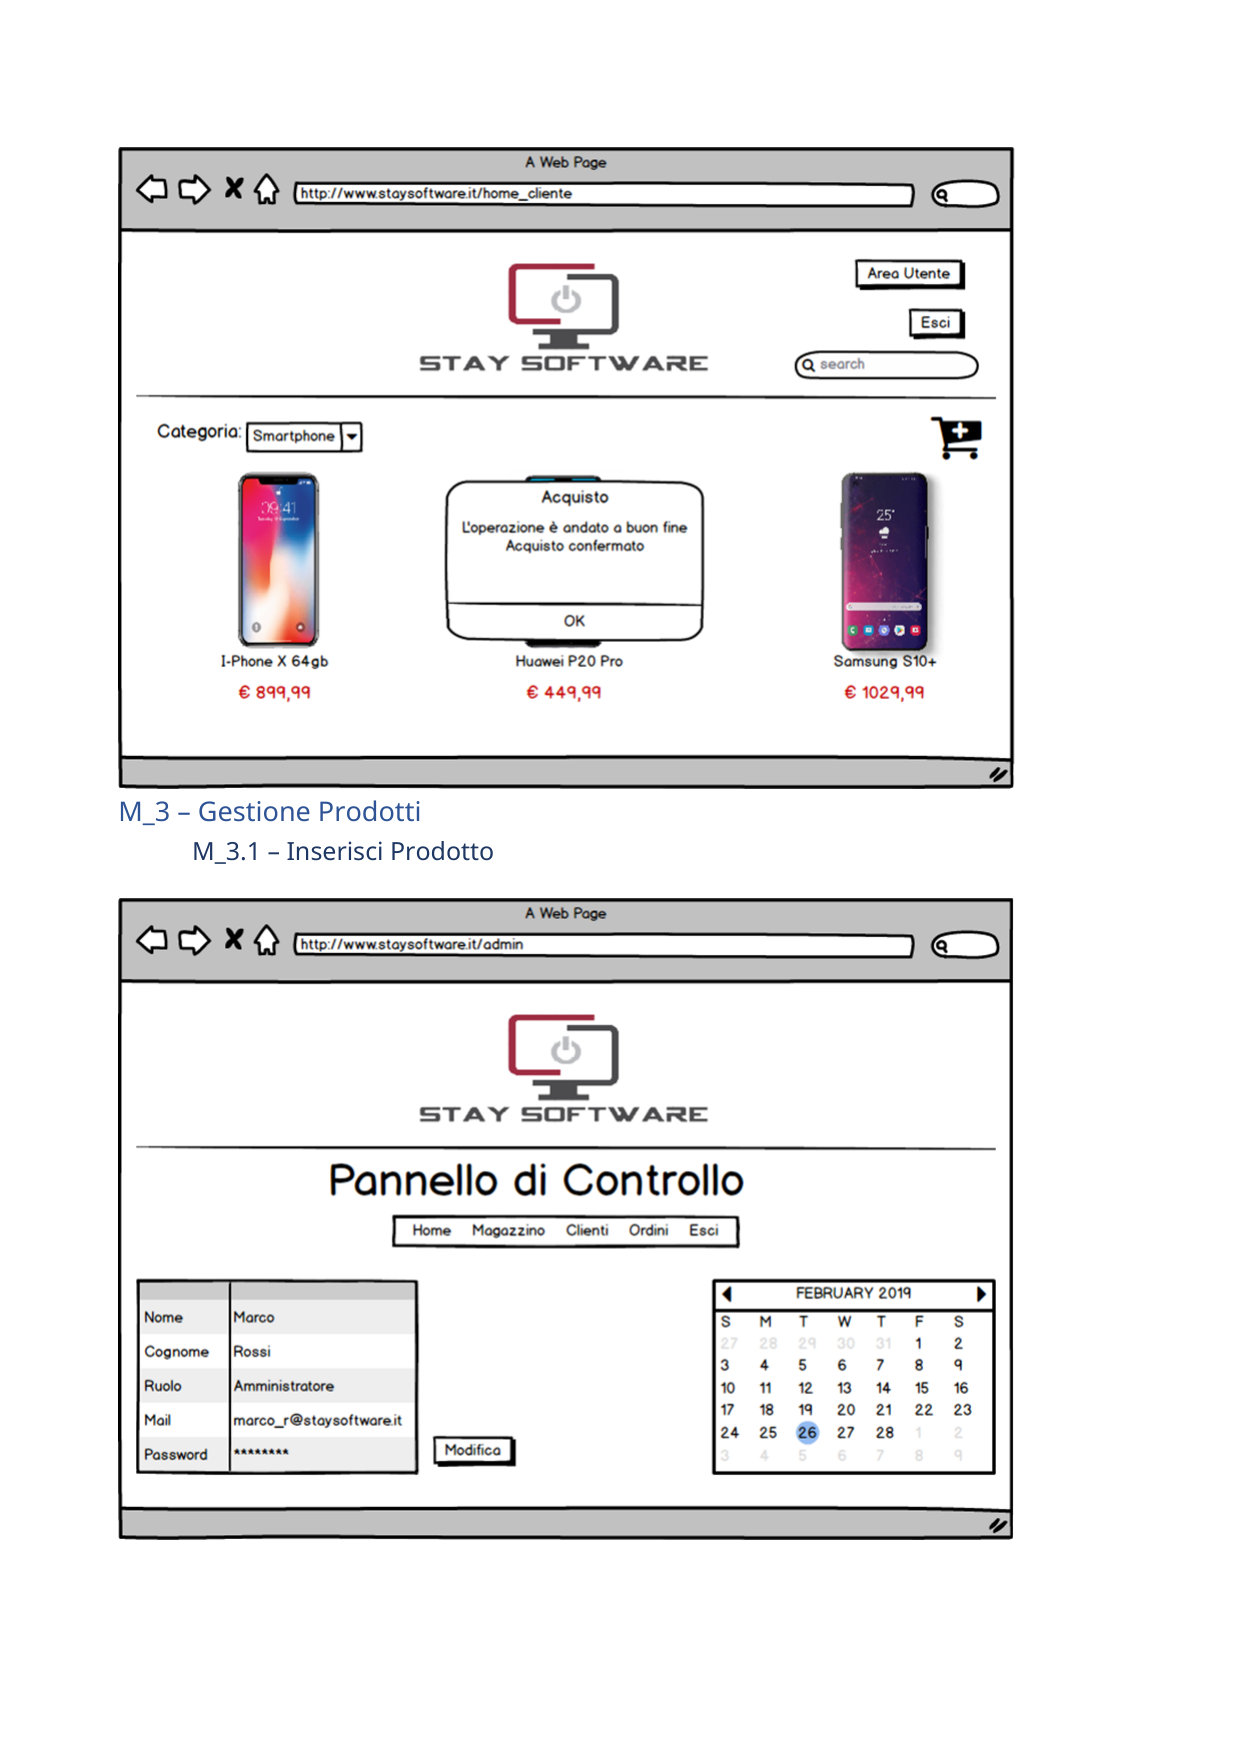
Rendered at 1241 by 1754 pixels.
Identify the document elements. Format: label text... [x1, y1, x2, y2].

subtitle M_3.1 – Inserisci Prodotto [118, 834, 1122, 868]
subtitle M_3 – Gestione Prodotti [118, 793, 1122, 830]
picture [118, 147, 1044, 789]
picture [118, 898, 1014, 1540]
